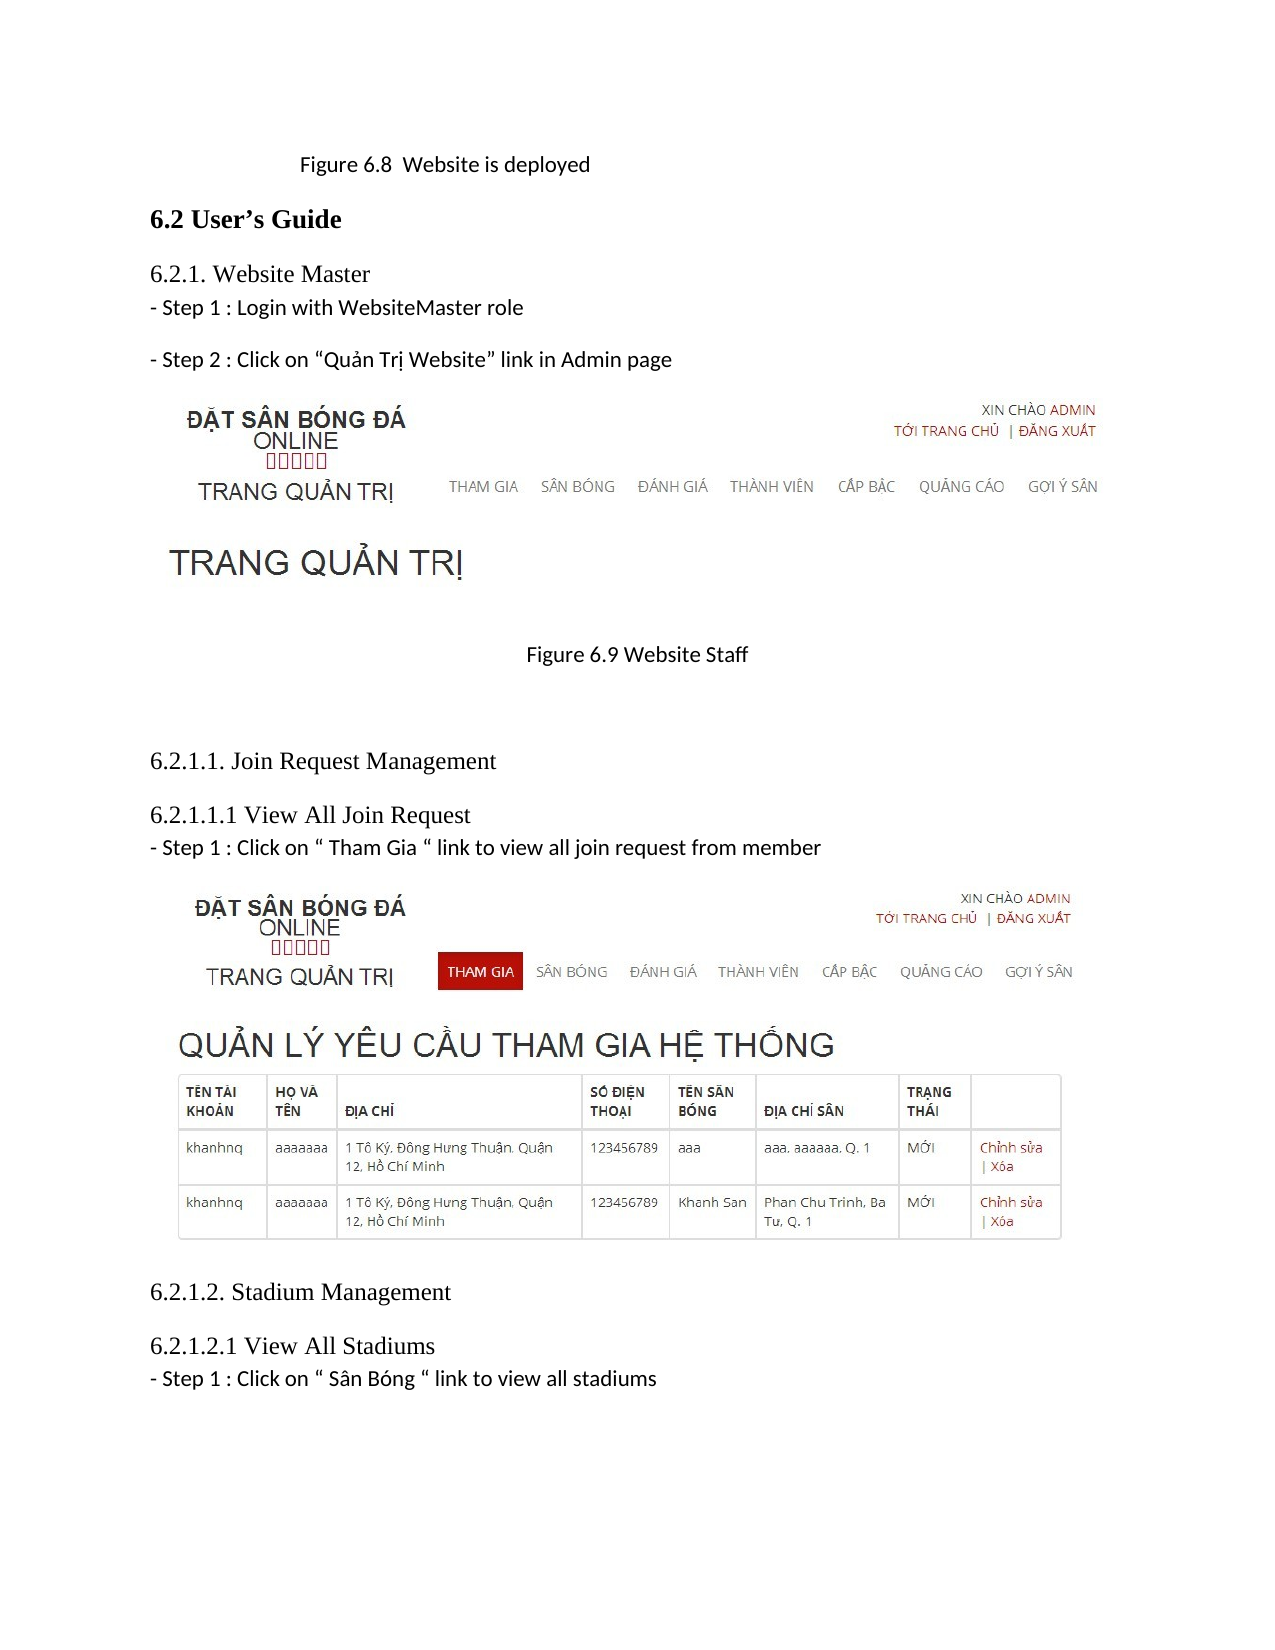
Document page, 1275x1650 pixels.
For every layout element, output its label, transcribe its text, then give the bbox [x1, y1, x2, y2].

text - Step 1 : Login with WebsiteMaster role [150, 293, 1125, 321]
subtitle 6.2 User’s Guide [150, 203, 1125, 234]
text - Step 1 : Click on “ Tham Gia “ link to view all join request from member [150, 833, 1125, 861]
subtitle 6.2.1.2. Stadium Management [150, 1277, 1125, 1306]
text Figure 6.8 Website is deployed [226, 150, 1125, 178]
subtitle 6.2.1.1. Join Request Management [150, 746, 1125, 775]
picture [150, 886, 1125, 1253]
text Figure 6.9 Website Staff [150, 640, 1125, 668]
subtitle 6.2.1.1.1 View All Join Request [150, 800, 1125, 829]
subtitle 6.2.1. Website Master [150, 259, 1125, 288]
text - Step 1 : Click on “ Sân Bóng “ link to view all stadiums [150, 1364, 1125, 1392]
picture [150, 398, 1125, 616]
text - Step 2 : Click on “Quản Trị Website” link in Admin page [150, 346, 1125, 374]
subtitle 6.2.1.2.1 View All Stadiums [150, 1331, 1125, 1360]
